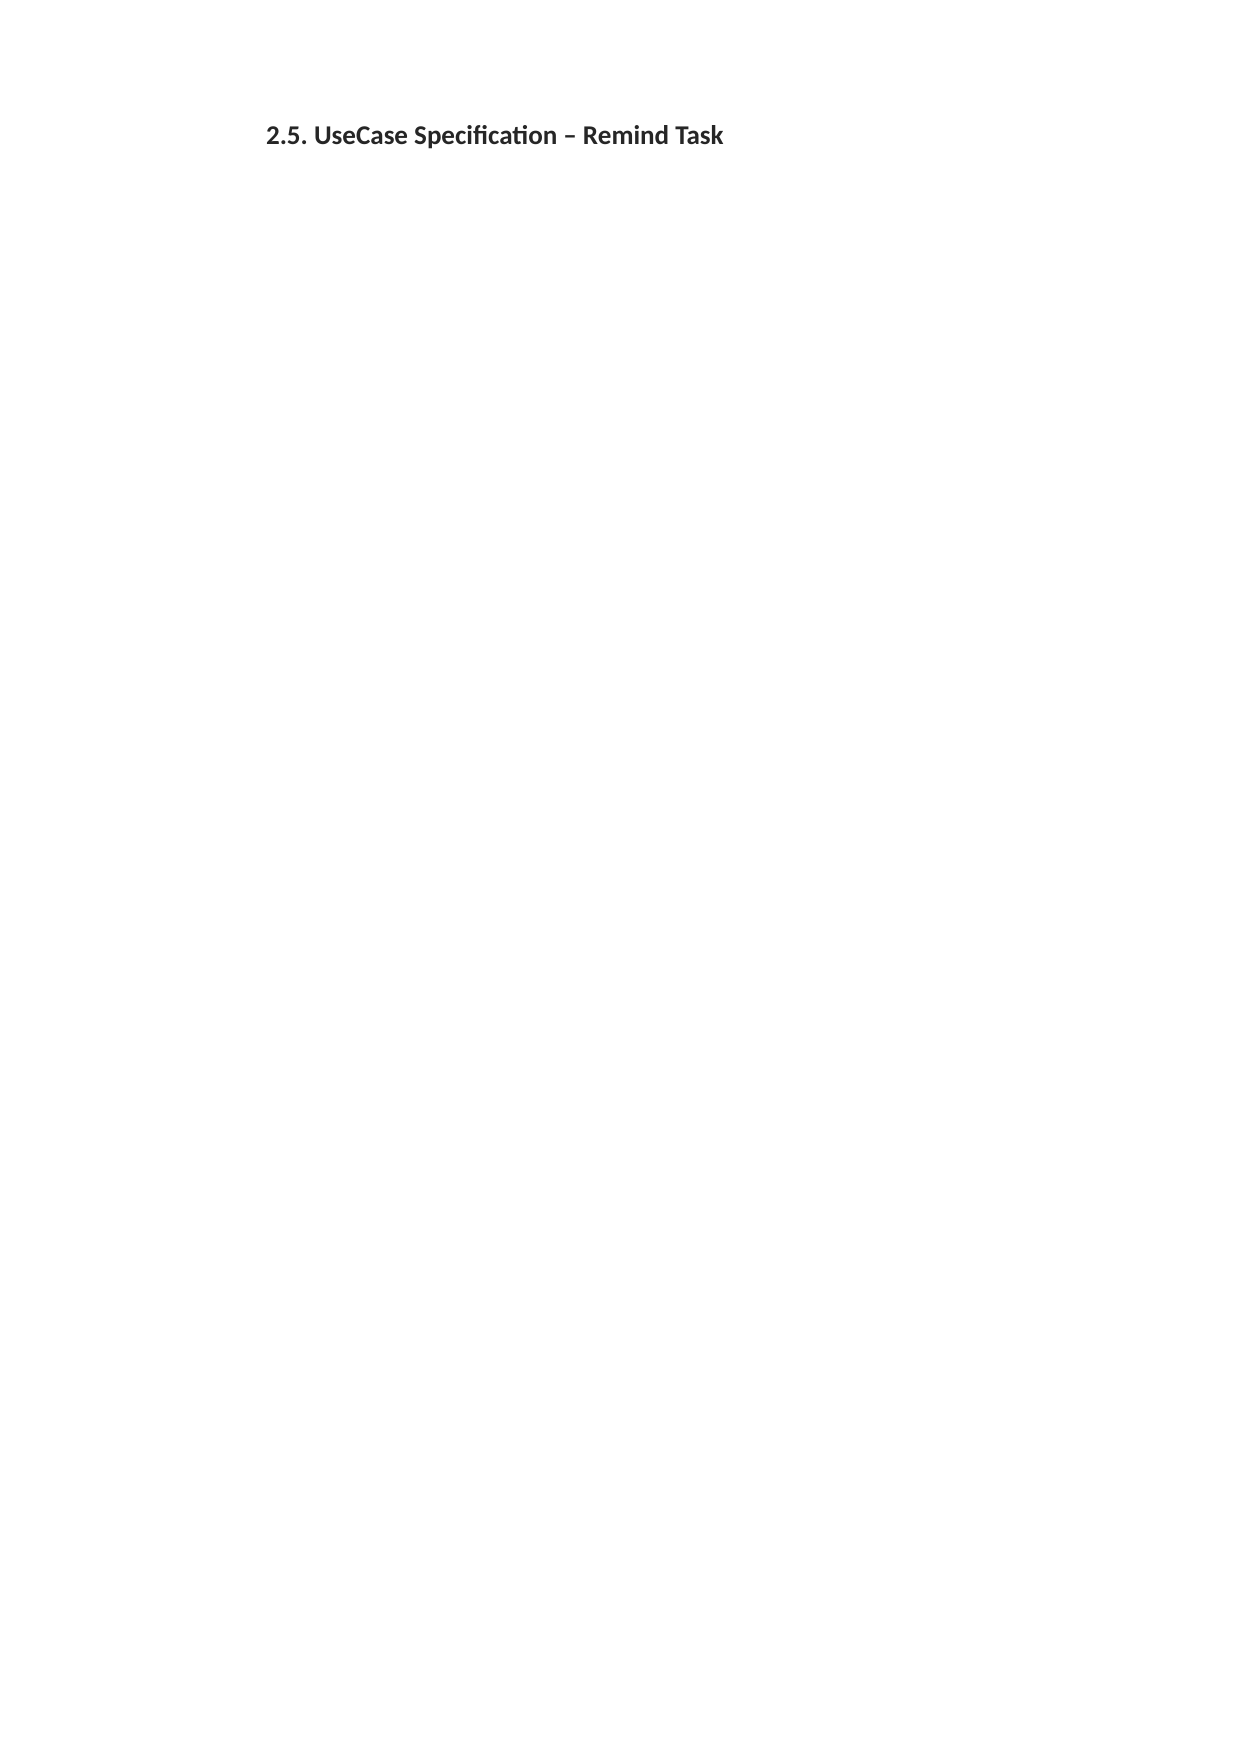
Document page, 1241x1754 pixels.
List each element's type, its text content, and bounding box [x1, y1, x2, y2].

text 2.5. UseCase Specification – Remind Task [118, 118, 1122, 151]
